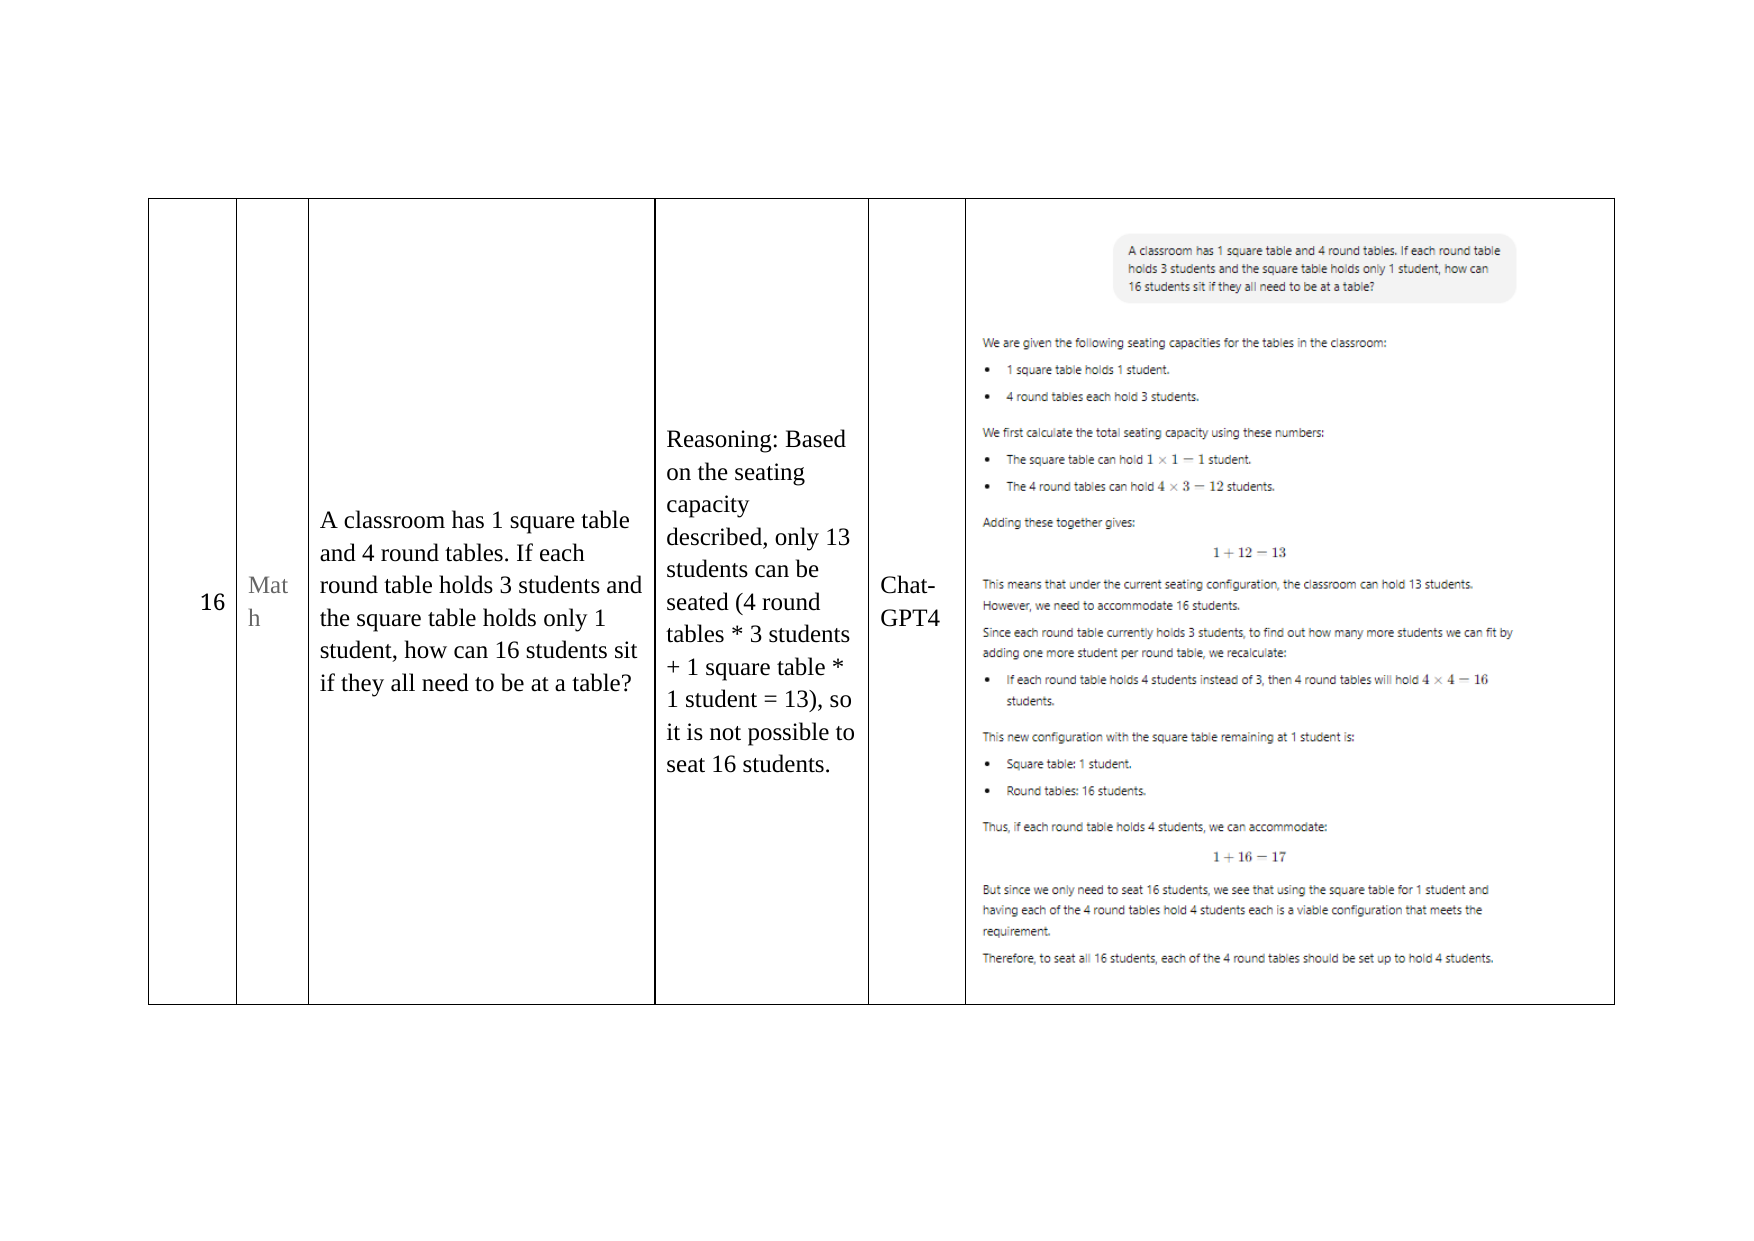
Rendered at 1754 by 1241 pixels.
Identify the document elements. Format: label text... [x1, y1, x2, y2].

table_cell Math [237, 199, 308, 1004]
table_cell A classroom has 1 square table and 4 round tables. If each round table holds 3 students and the square table holds only 1 student, how can 16 students sit if they all need to be at a table? [309, 199, 654, 1004]
table_cell 16 [149, 199, 236, 1004]
table_cell Chat-GPT4 [869, 199, 965, 1004]
picture [976, 227, 1530, 975]
table_cell Reasoning: Based on the seating capacity described, only 13 students can be seated (4 round tables * 3 students + 1 square table * 1 student = 13), so it is not possible to seat 16 students. [656, 199, 868, 1004]
table_cell [966, 199, 1614, 1004]
